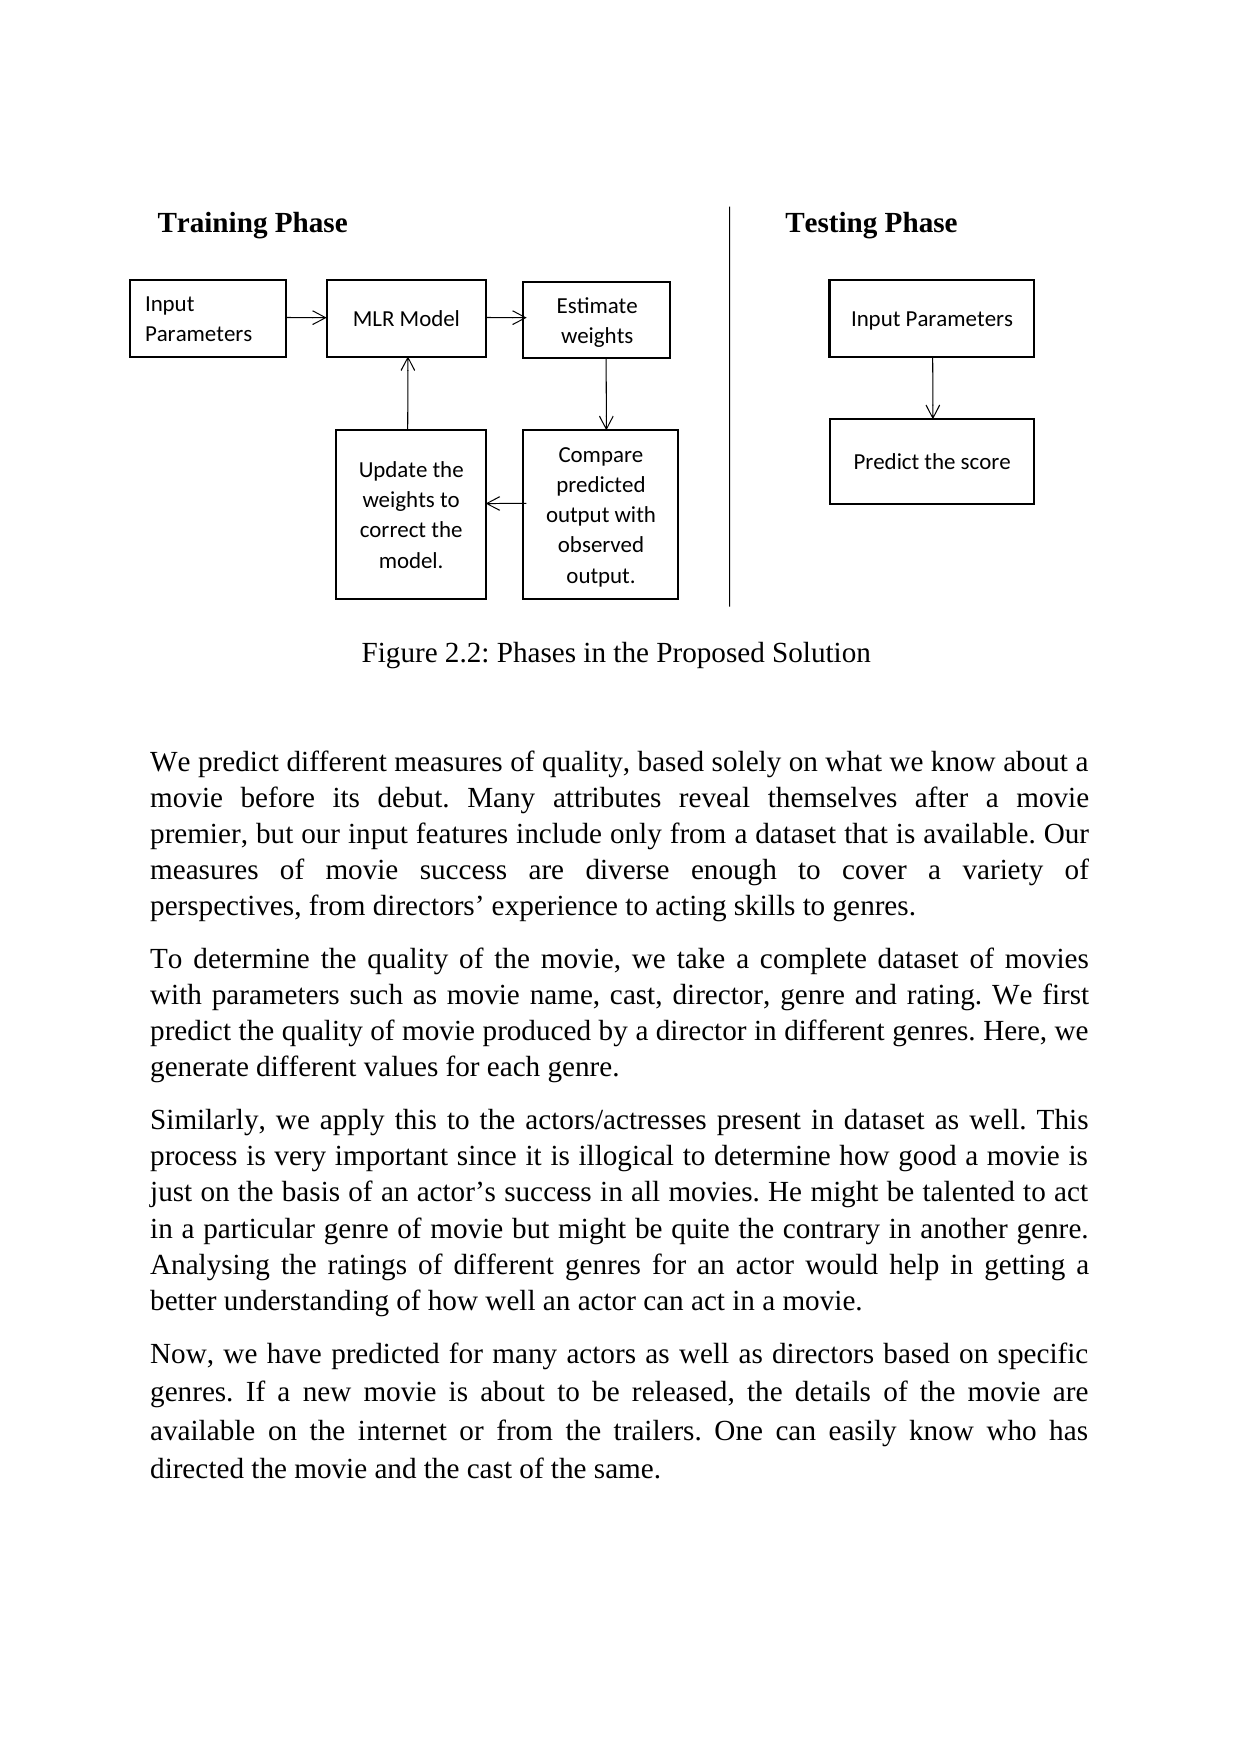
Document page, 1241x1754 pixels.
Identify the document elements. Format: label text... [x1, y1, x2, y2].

text To determine the quality of the movie, we take a complete dataset of movies with parameters such as movie name, cast, director, genre and rating. We first predict the quality of movie produced by a director in different genres. Here, we generate different values for each genre. [150, 941, 1090, 1083]
text Now, we have predicted for many actors as well as directors based on specific genres. If a new movie is about to be released, the details of the movie are available on the internet or from the trailers. One can easily know who has directed the movie and the cast of the same. [150, 1336, 1090, 1485]
text Figure 2.2: Phases in the Proposed Solution [150, 636, 1090, 669]
text We predict different measures of quality, based solely on what we know about a movie before its debut. Many attributes reveal themselves after a movie premier, but our input features include only from a dataset that is available. Our measures of movie success are diverse enough to cover a variety of perspectives, from directors’ experience to acting skills to genres. [150, 744, 1090, 922]
text Similarly, we apply this to the actors/actresses present in dataset as well. This process is very important since it is illogical to determine how good a movie is just on the basis of an actor’s success in all movies. He might be talented to act in a particular genre of movie but might be quite the contrary in another genre. Analysing the ratings of different genres for an actor would help in getting a better understanding of how well an actor can act in a movie. [150, 1102, 1090, 1317]
text Training Phase Testing Phase [150, 205, 1090, 239]
